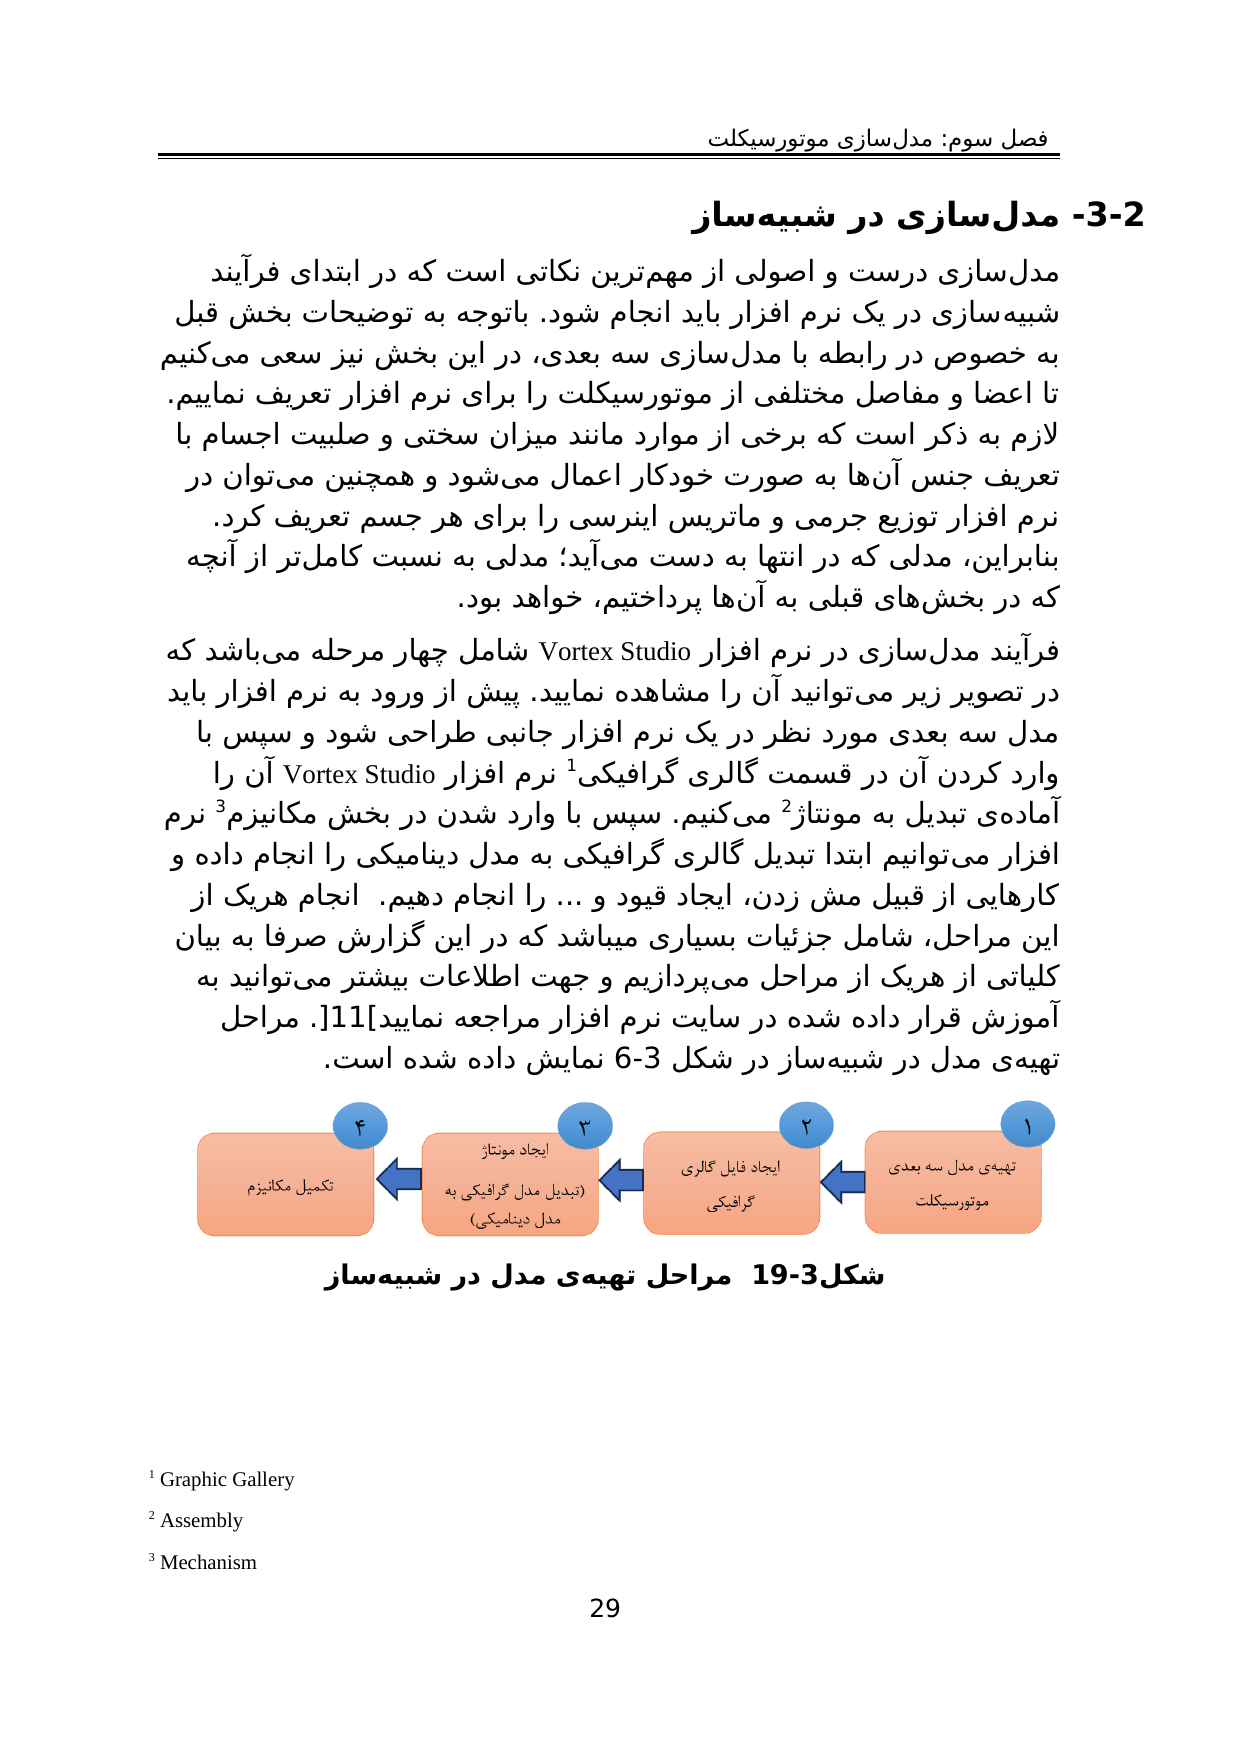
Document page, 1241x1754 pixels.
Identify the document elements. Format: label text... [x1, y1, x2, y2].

text مدل‌سازی درست و اصولی از مهم‌ترین نکاتی است که در ابتدای فرآیند شبیه‌سازی در یک نرم افزار باید انجام شود. باتوجه به توضیحات بخش قبل به خصوص در رابطه با مدل‌سازی سه بعدی، در این بخش نیز سعی می‌کنیم تا اعضا و مفاصل مختلفی از موتورسیکلت را برای نرم افزار تعریف نماییم. لازم به ذکر است که برخی از موارد مانند میزان سختی و صلبیت اجسام با تعریف جنس آن‌ها به صورت خودکار اعمال می‌شود و همچنین می‌توان در نرم افزار توزیع جرمی و ماتریس اینرسی را برای هر جسم تعریف کرد. بنابراین، مدلی که در انتها به دست می‌آید؛ مدلی به نسبت کامل‌تر از آنچه که در بخش‌های قبلی به آن‌ها پرداختیم، خواهد بود. [150, 255, 1060, 614]
picture [145, 1094, 1060, 1254]
text فرآیند مدل‌سازی در نرم افزار Vortex Studio شامل چهار مرحله می‌باشد که در تصویر زیر می‌توانید آن را مشاهده نمایید. پیش از ورود به نرم افزار باید مدل سه بعدی مورد نظر در یک نرم افزار جانبی طراحی شود و سپس با وارد کردن آن در قسمت گالری گرافیکی نرم افزار Vortex Studio آن را آماده‌ی تبدیل به مونتاژ می‌کنیم. سپس با وارد شدن در بخش مکانیزم نرم افزار می‌توانیم ابتدا تبدیل گالری گرافیکی به مدل دینامیکی را انجام داده و کارهایی از قبیل مش زدن، ایجاد قیود و ... را انجام دهیم. انجام هریک از این مراحل، شامل جزئیات بسیاری می‎باشد که در این گزارش صرفا به بیان کلیاتی از هریک از مراحل می‌پردازیم و جهت اطلاعات بیشتر می‌توانید به آموزش قرار داده شده در سایت نرم افزار مراجعه نمایید]11[. مراحل تهیه‌ی مدل در شبیه‌ساز در شکل 3-6 نمایش داده شده است. [150, 634, 1060, 1075]
subtitle مدل‌سازی در شبیه‌ساز [150, 196, 1060, 234]
